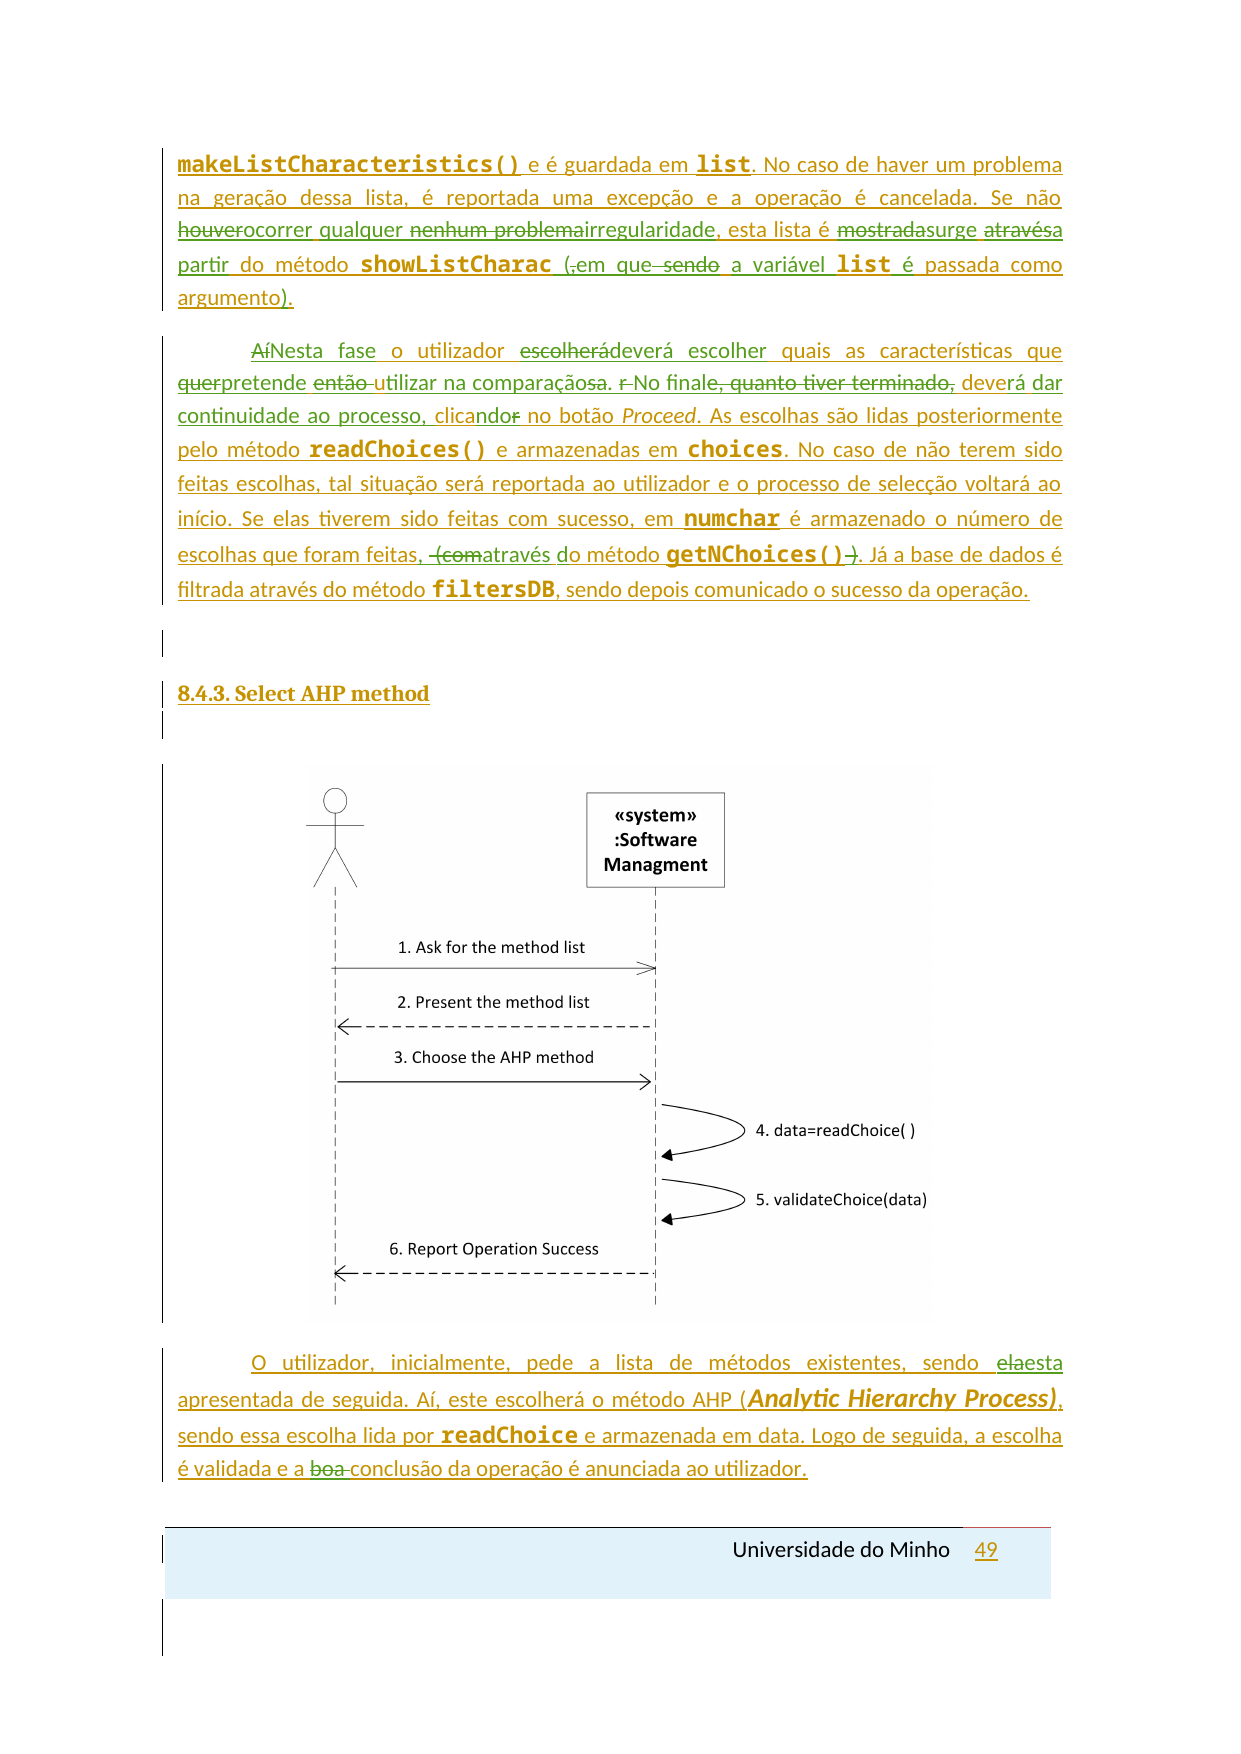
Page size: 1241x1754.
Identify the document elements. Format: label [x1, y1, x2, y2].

picture [306, 764, 935, 1324]
